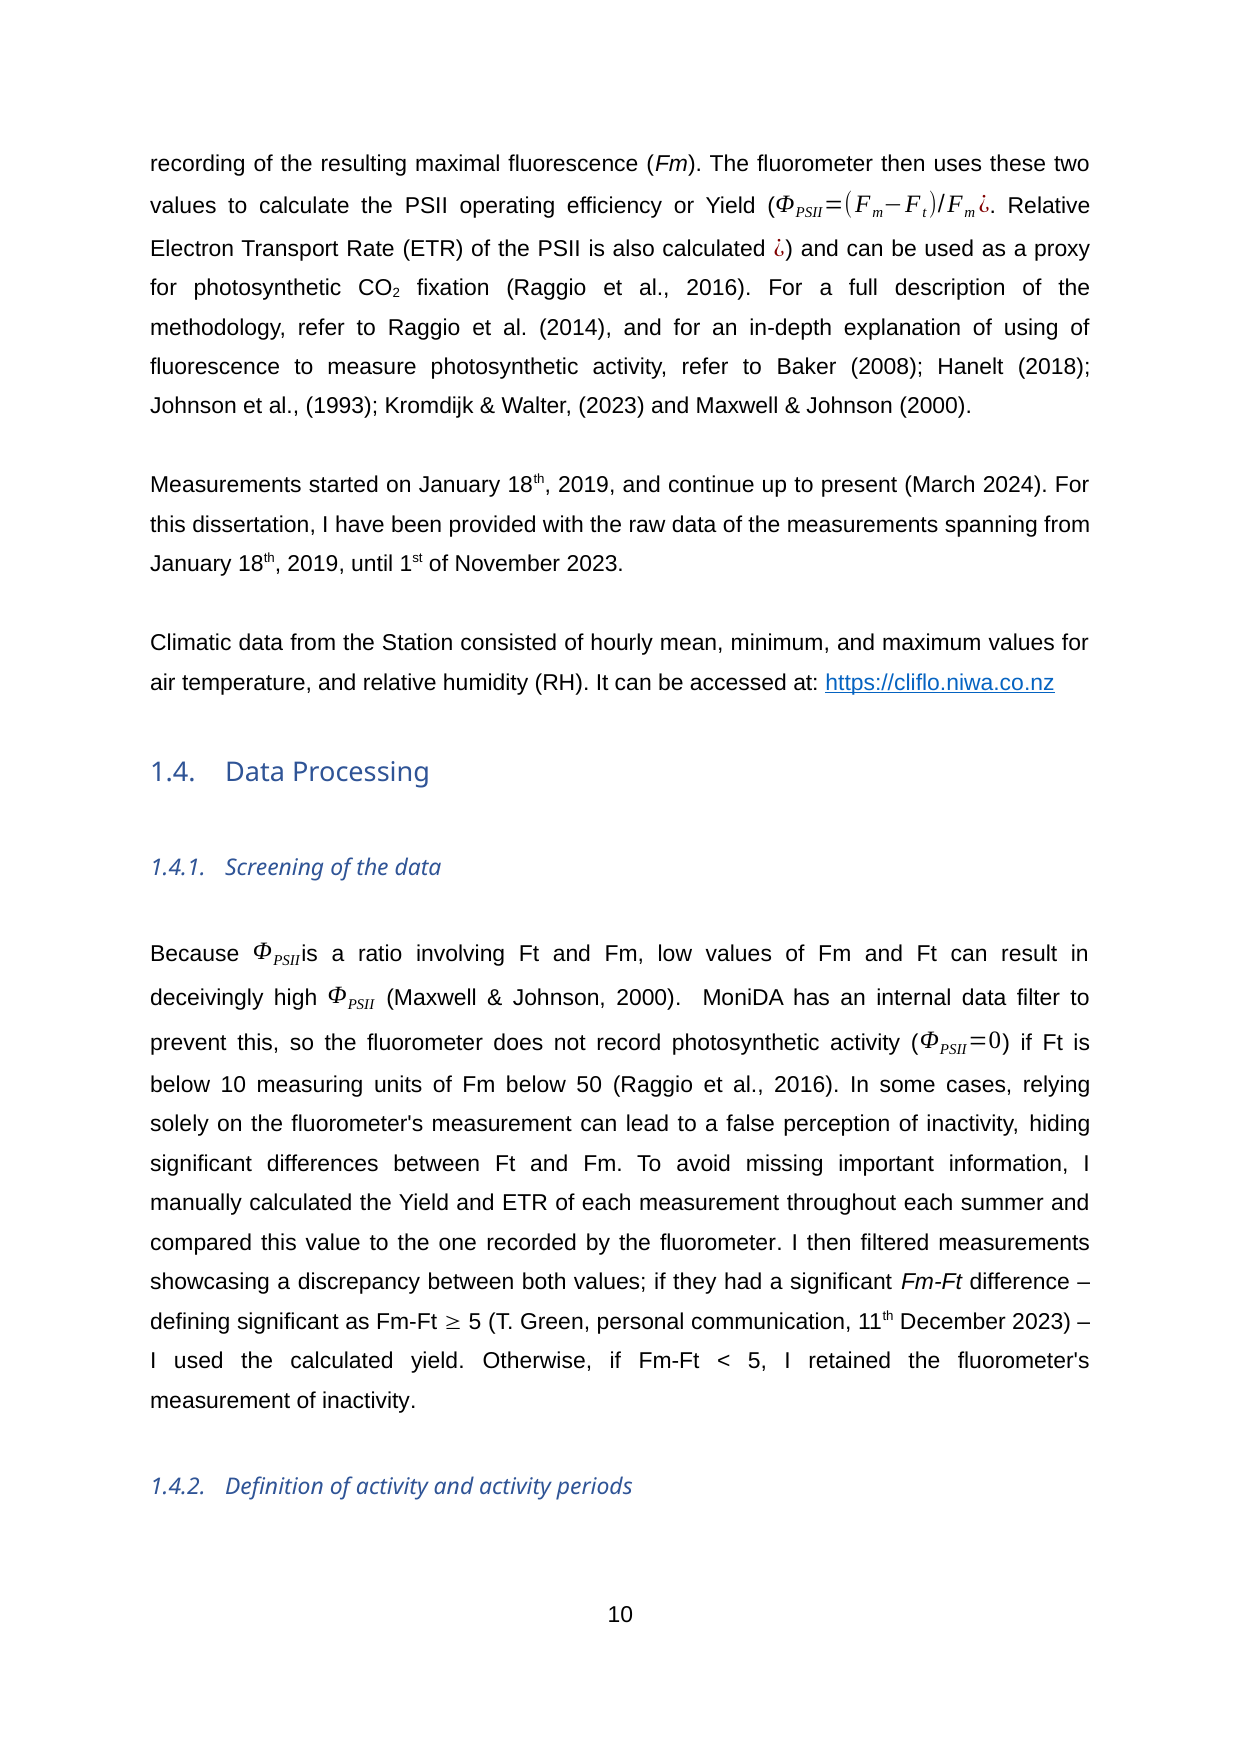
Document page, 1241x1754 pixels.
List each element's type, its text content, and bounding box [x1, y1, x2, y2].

subtitle Definition of activity and activity periods [150, 1470, 1090, 1501]
subtitle Data Processing [150, 752, 1090, 789]
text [150, 150, 1090, 419]
text Measurements started on January 18th, 2019, and continue up to present (March 2024). For this dissertation, I have been provided with the raw data of the measurements spanning from January 18th, 2019, until 1st of November 2023. [150, 471, 1090, 577]
subtitle Screening of the data [150, 851, 1090, 882]
text Because is a ratio involving Ft and Fm, low values of Fm and Ft can result in deceivingly high . MoniDA has an internal data filter to prevent this, so the fluorometer does not record photosynthetic activity () if Ft is below 10 measuring units of Fm below 50 . In some cases, relying solely on the fluorometer's measurement can lead to a false perception of inactivity, hiding significant differences between Ft and Fm. To avoid missing important information, I manually calculated the Yield and ETR of each measurement throughout each summer and compared this value to the one recorded by the fluorometer. I then filtered measurements showcasing a discrepancy between both values; if they had a significant Fm-Ft difference – defining significant as Fm-Ft 5 (T. Green, personal communication, 11th December 2023) – I used the calculated yield. Otherwise, if Fm-Ft < 5, I retained the fluorometer's measurement of inactivity. [150, 937, 1090, 1413]
text Climatic data from the Station consisted of hourly mean, minimum, and maximum values for air temperature, and relative humidity (RH). It can be accessed at: https://cliflo.niwa.co.nz [150, 629, 1090, 695]
